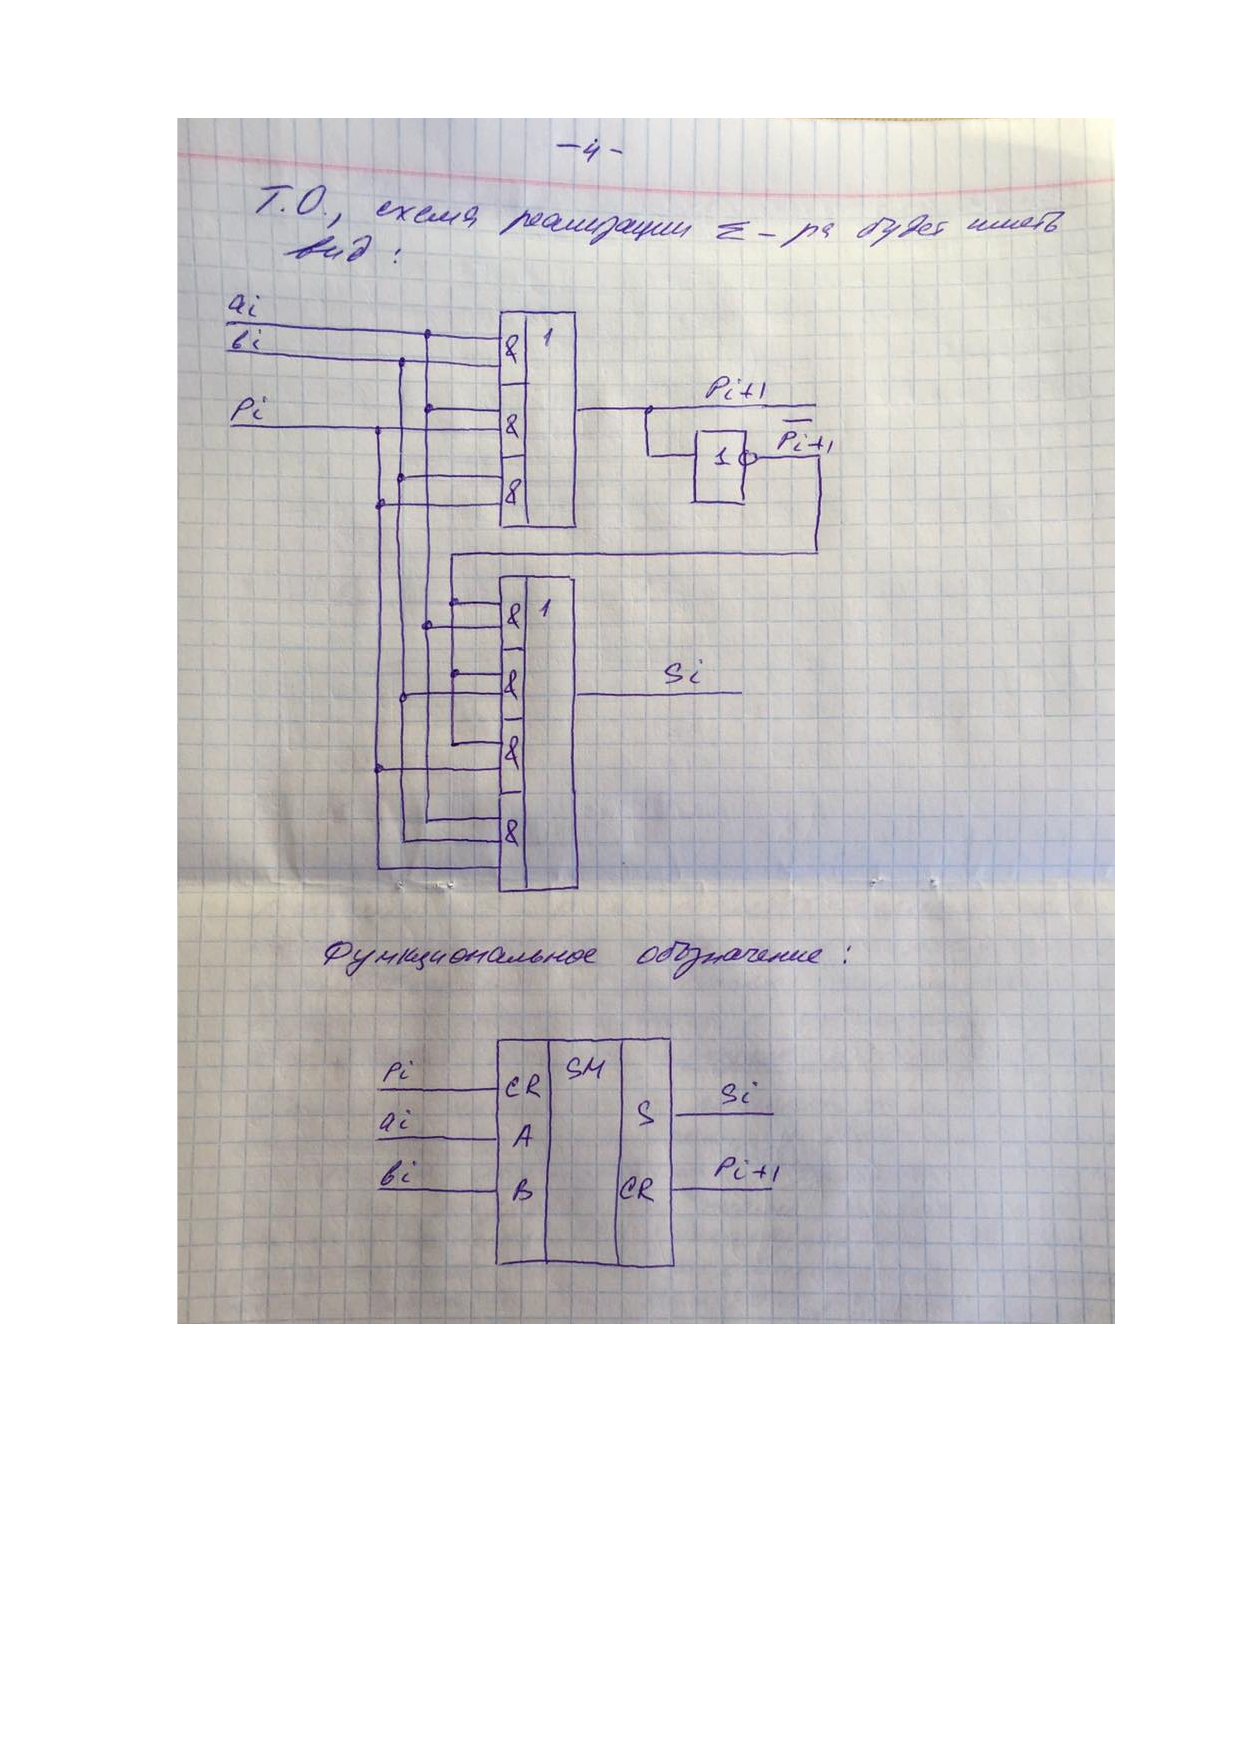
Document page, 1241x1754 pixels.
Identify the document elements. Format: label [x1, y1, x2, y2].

picture [177, 118, 1115, 1324]
